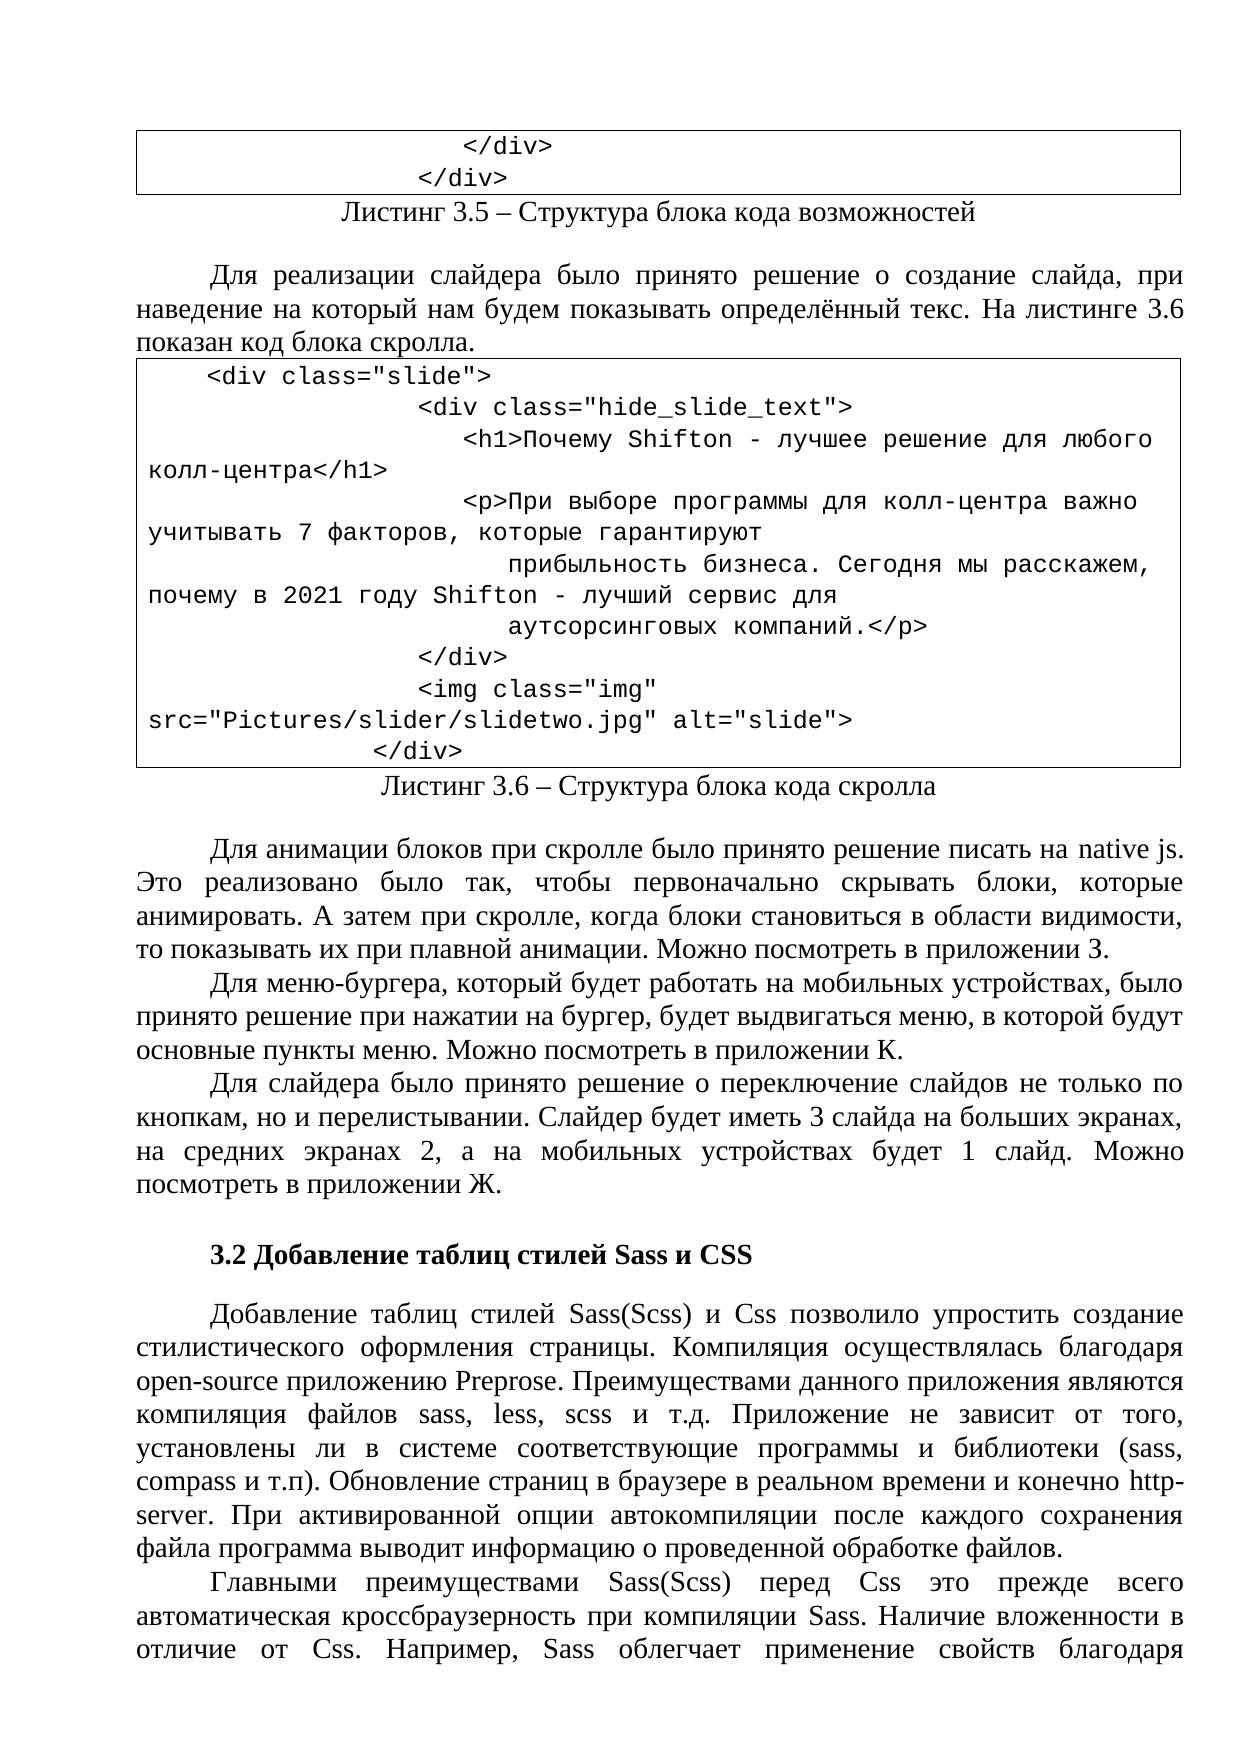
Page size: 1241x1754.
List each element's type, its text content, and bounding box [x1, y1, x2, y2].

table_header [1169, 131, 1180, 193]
subtitle 3.2 Добавление таблиц стилей Sass и CSS [136, 1237, 1181, 1271]
text Добавление таблиц стилей Sass(Scss) и Css позволило упростить создание стилистического оформления страницы. Компиляция осуществлялась благодаря open-source приложению Preprose. Преимуществами данного приложения являются компиляция файлов sass, less, scss и т.д. Приложение не зависит от того, установлены ли в системе соответствующие программы и библиотеки (sass, compass и т.п). Обновление страниц в браузере в реальном времени и конечно http-server. При активированной опции автокомпиляции после каждого сохранения файла программа выводит информацию о проведенной обработке файлов. [136, 1296, 1184, 1564]
text Листинг 3.5 – Структура блока кода возможностей [136, 195, 1181, 228]
text Для меню-бургера, который будет работать на мобильных устройствах, было принято решение при нажатии на бургер, будет выдвигаться меню, в которой будут основные пункты меню. Можно посмотреть в приложении К. [136, 965, 1184, 1066]
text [136, 1564, 1184, 1665]
text Для анимации блоков при скролле было принято решение писать на native js. Это реализовано было так, чтобы первоначально скрывать блоки, которые анимировать. А затем при скролле, когда блоки становиться в области видимости, то показывать их при плавной анимации. Можно посмотреть в приложении З. [136, 831, 1184, 965]
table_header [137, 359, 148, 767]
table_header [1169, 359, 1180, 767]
text Листинг 3.6 – Структура блока кода скролла [136, 768, 1181, 802]
text Для реализации слайдера было принято решение о создание слайда, при наведение на который нам будем показывать определённый текс. На листинге 3.6 показан код блока скролла. [136, 257, 1184, 358]
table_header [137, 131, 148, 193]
text Для слайдера было принято решение о переключение слайдов не только по кнопкам, но и перелистывании. Слайдер будет иметь 3 слайда на больших экранах, на средних экранах 2, а на мобильных устройствах будет 1 слайд. Можно посмотреть в приложении Ж. [136, 1066, 1184, 1200]
